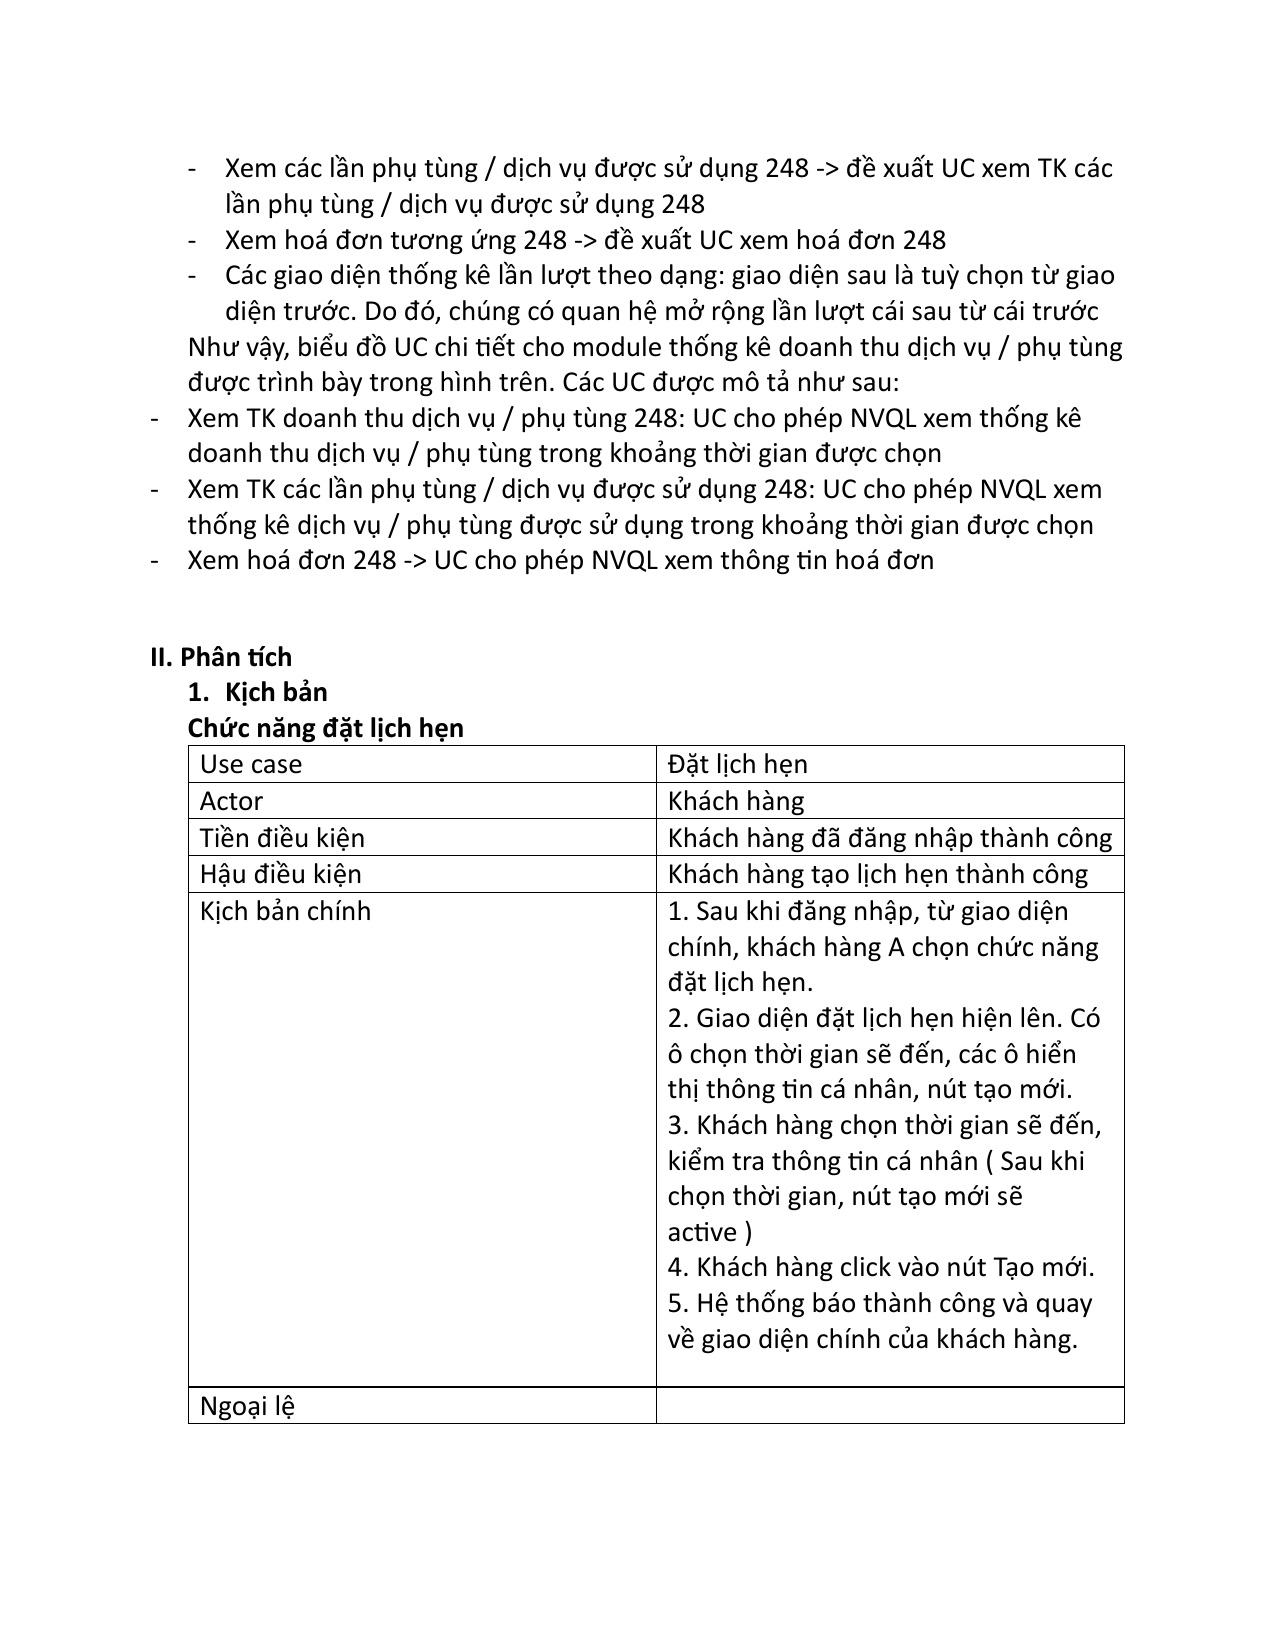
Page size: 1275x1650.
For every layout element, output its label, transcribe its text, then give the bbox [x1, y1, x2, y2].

table_cell 1. Sau khi đăng nhập, từ giao diện chính, khách hàng A chọn chức năng đặt lịch hẹn. 2. Giao diện đặt lịch hẹn hiện lên. Có ô chọn thời gian sẽ đến, các ô hiển thị thông tin cá nhân, nút tạo mới. 3. Khách hàng chọn thời gian sẽ đến, kiểm tra thông tin cá nhân ( Sau khi chọn thời gian, nút tạo mới sẽ active ) 4. Khách hàng click vào nút Tạo mới. 5. Hệ thống báo thành công và quay về giao diện chính của khách hàng. [657, 893, 1124, 1386]
table_cell Actor [189, 783, 656, 818]
table_cell Ngoại lệ [189, 1388, 656, 1423]
table_cell Khách hàng [657, 783, 1124, 818]
table_cell Khách hàng đã đăng nhập thành công [657, 819, 1124, 855]
list Xem hoá đơn 248 -> UC cho phép NVQL xem thông tin hoá đơn [150, 542, 1125, 577]
table_cell [657, 1388, 1124, 1423]
list Xem TK các lần phụ tùng / dịch vụ được sử dụng 248: UC cho phép NVQL xem thống kê dịch vụ / phụ tùng được sử dụng trong khoảng thời gian được chọn [150, 471, 1125, 542]
text Như vậy, biểu đồ UC chi tiết cho module thống kê doanh thu dịch vụ / phụ tùng được trình bày trong hình trên. Các UC được mô tả như sau: [187, 328, 1125, 399]
subtitle II. Phân tích [150, 638, 1125, 674]
list Xem các lần phụ tùng / dịch vụ được sử dụng 248 -> đề xuất UC xem TK các lần phụ tùng / dịch vụ được sử dụng 248 [187, 150, 1125, 221]
list Các giao diện thống kê lần lượt theo dạng: giao diện sau là tuỳ chọn từ giao diện trước. Do đó, chúng có quan hệ mở rộng lần lượt cái sau từ cái trước [187, 257, 1125, 328]
table_header Use case [189, 746, 656, 782]
table_cell Khách hàng tạo lịch hẹn thành công [657, 856, 1124, 892]
list Kịch bản [187, 674, 1125, 709]
list Xem TK doanh thu dịch vụ / phụ tùng 248: UC cho phép NVQL xem thống kê doanh thu dịch vụ / phụ tùng trong khoảng thời gian được chọn [150, 399, 1125, 471]
text Chức năng đặt lịch hẹn [187, 709, 1125, 745]
table_header Đặt lịch hẹn [657, 746, 1124, 782]
list Xem hoá đơn tương ứng 248 -> đề xuất UC xem hoá đơn 248 [187, 221, 1125, 257]
table_cell Kịch bản chính [189, 893, 656, 1386]
table_cell Tiền điều kiện [189, 819, 656, 855]
table_cell Hậu điều kiện [189, 856, 656, 892]
